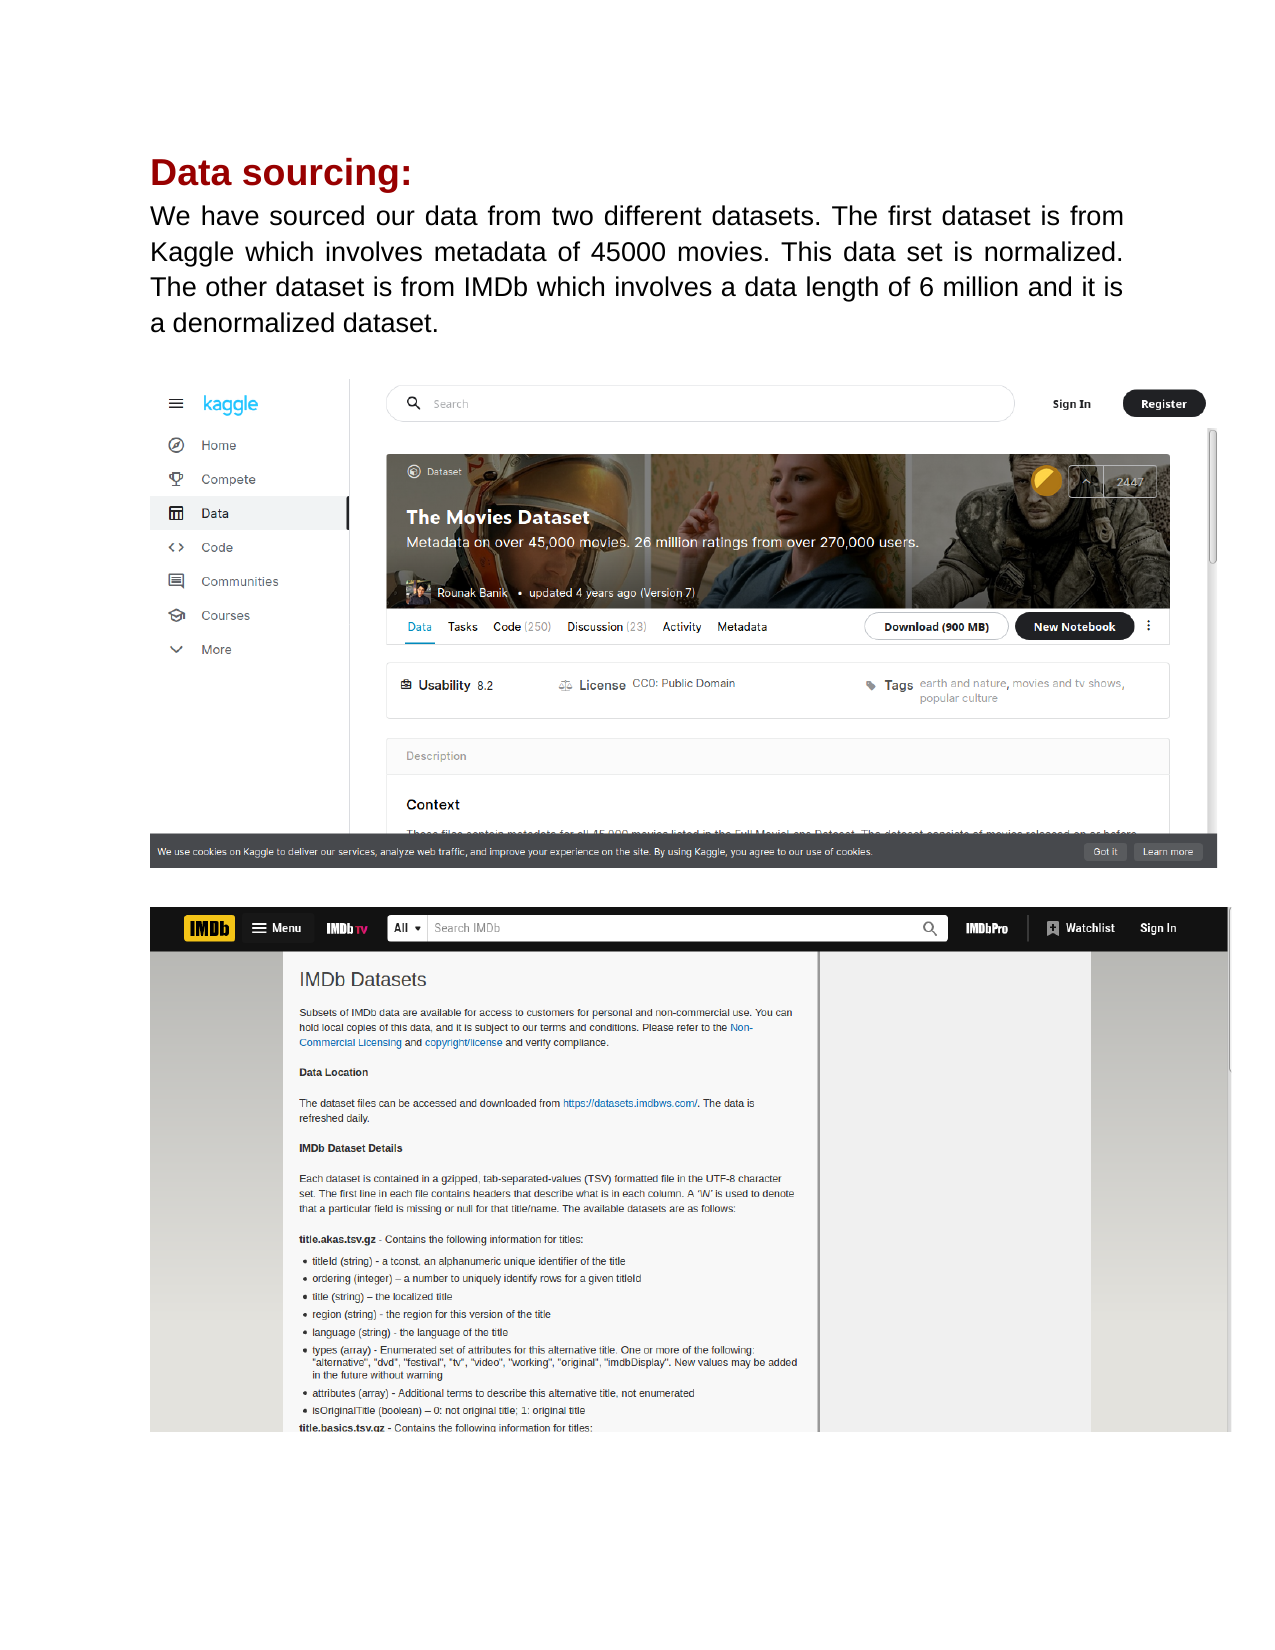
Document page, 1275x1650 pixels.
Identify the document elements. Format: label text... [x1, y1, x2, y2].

picture [150, 379, 1218, 868]
text We have sourced our data from two different datasets. The first dataset is from Kaggle which involves metadata of 45000 movies. This data set is normalized. The other dataset is from IMDb which involves a data length of 6 million and it is a denormalized dataset. [150, 199, 1125, 339]
picture [150, 907, 1232, 1432]
text Data sourcing: [150, 150, 1125, 193]
